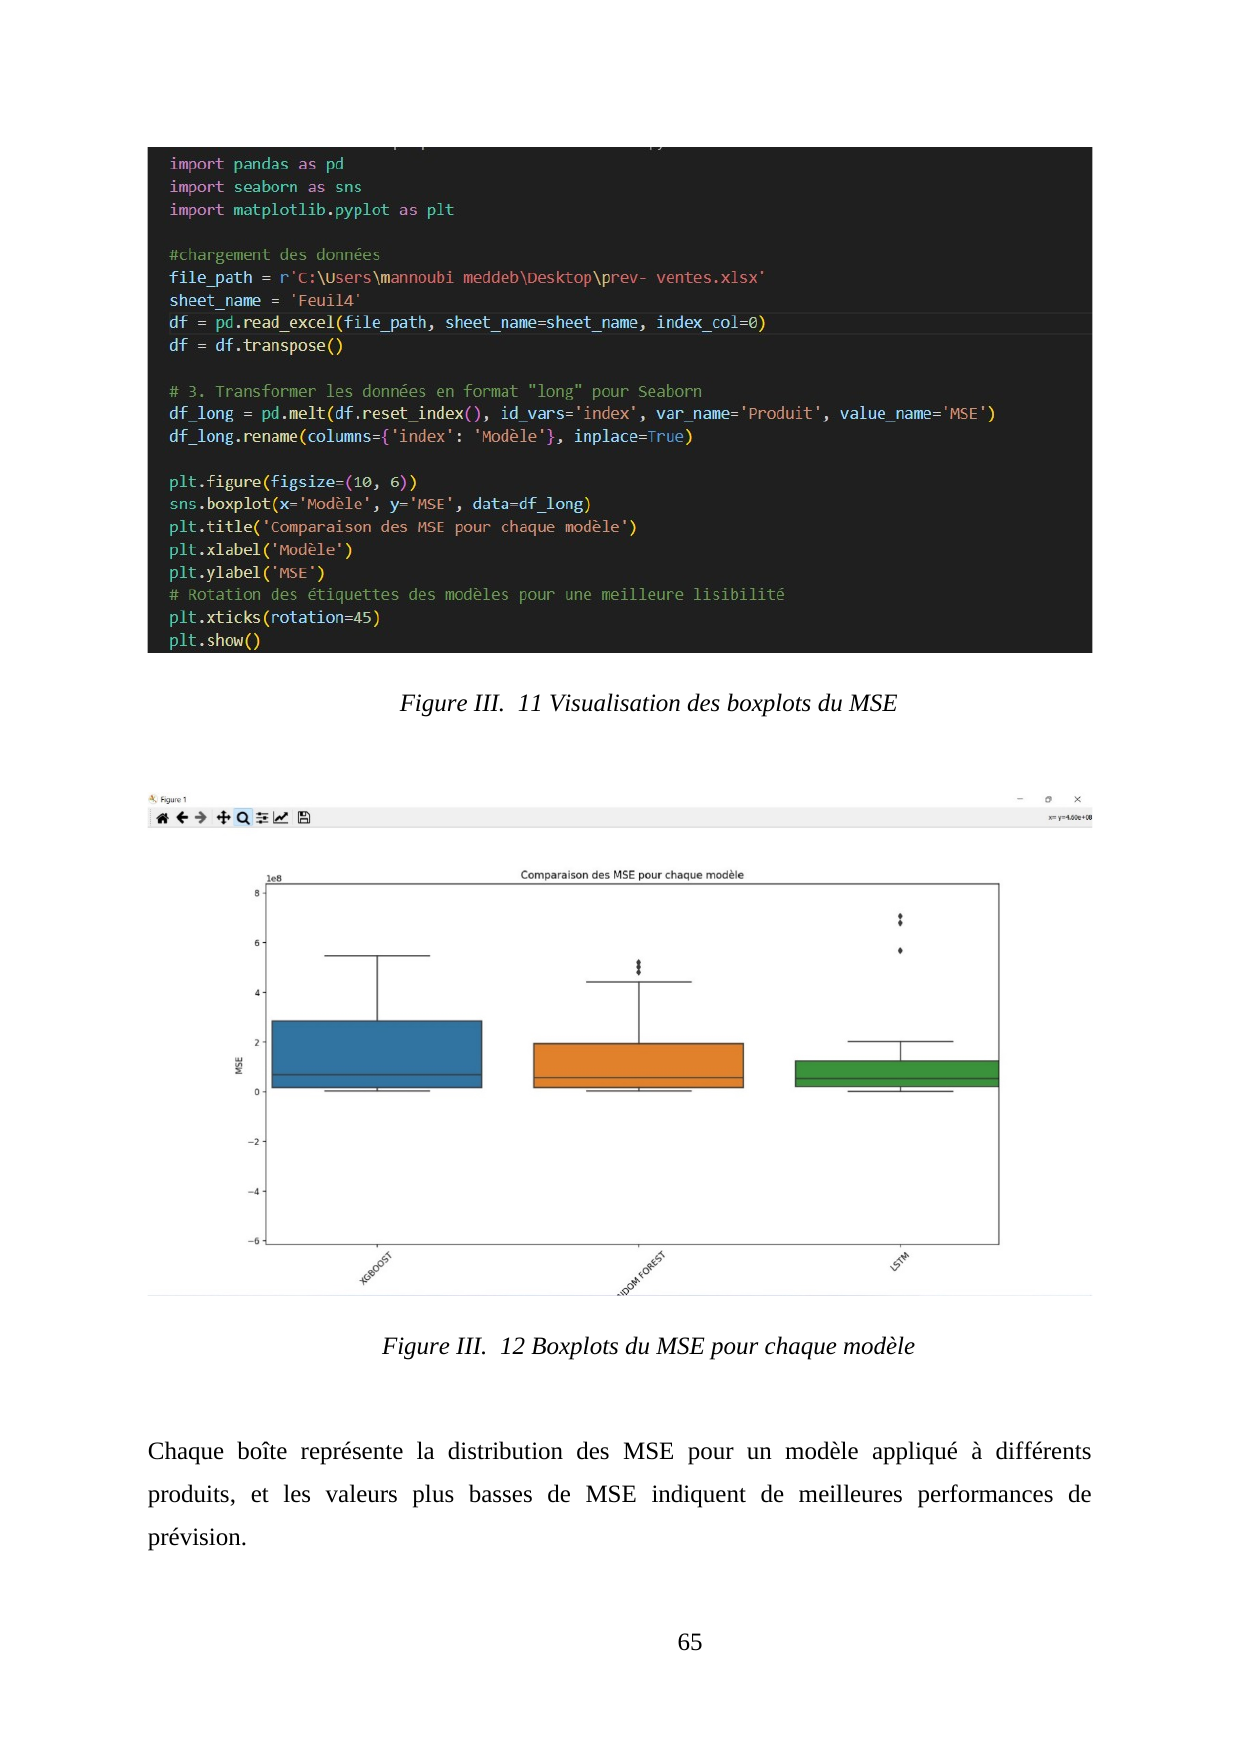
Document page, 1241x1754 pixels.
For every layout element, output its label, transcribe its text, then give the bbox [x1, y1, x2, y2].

picture [147, 792, 1093, 1296]
picture [147, 147, 1093, 653]
text Chaque boîte représente la distribution des MSE pour un modèle appliqué à différents produits, et les valeurs plus basses de MSE indiquent de meilleures performances de prévision. [148, 1436, 1093, 1551]
